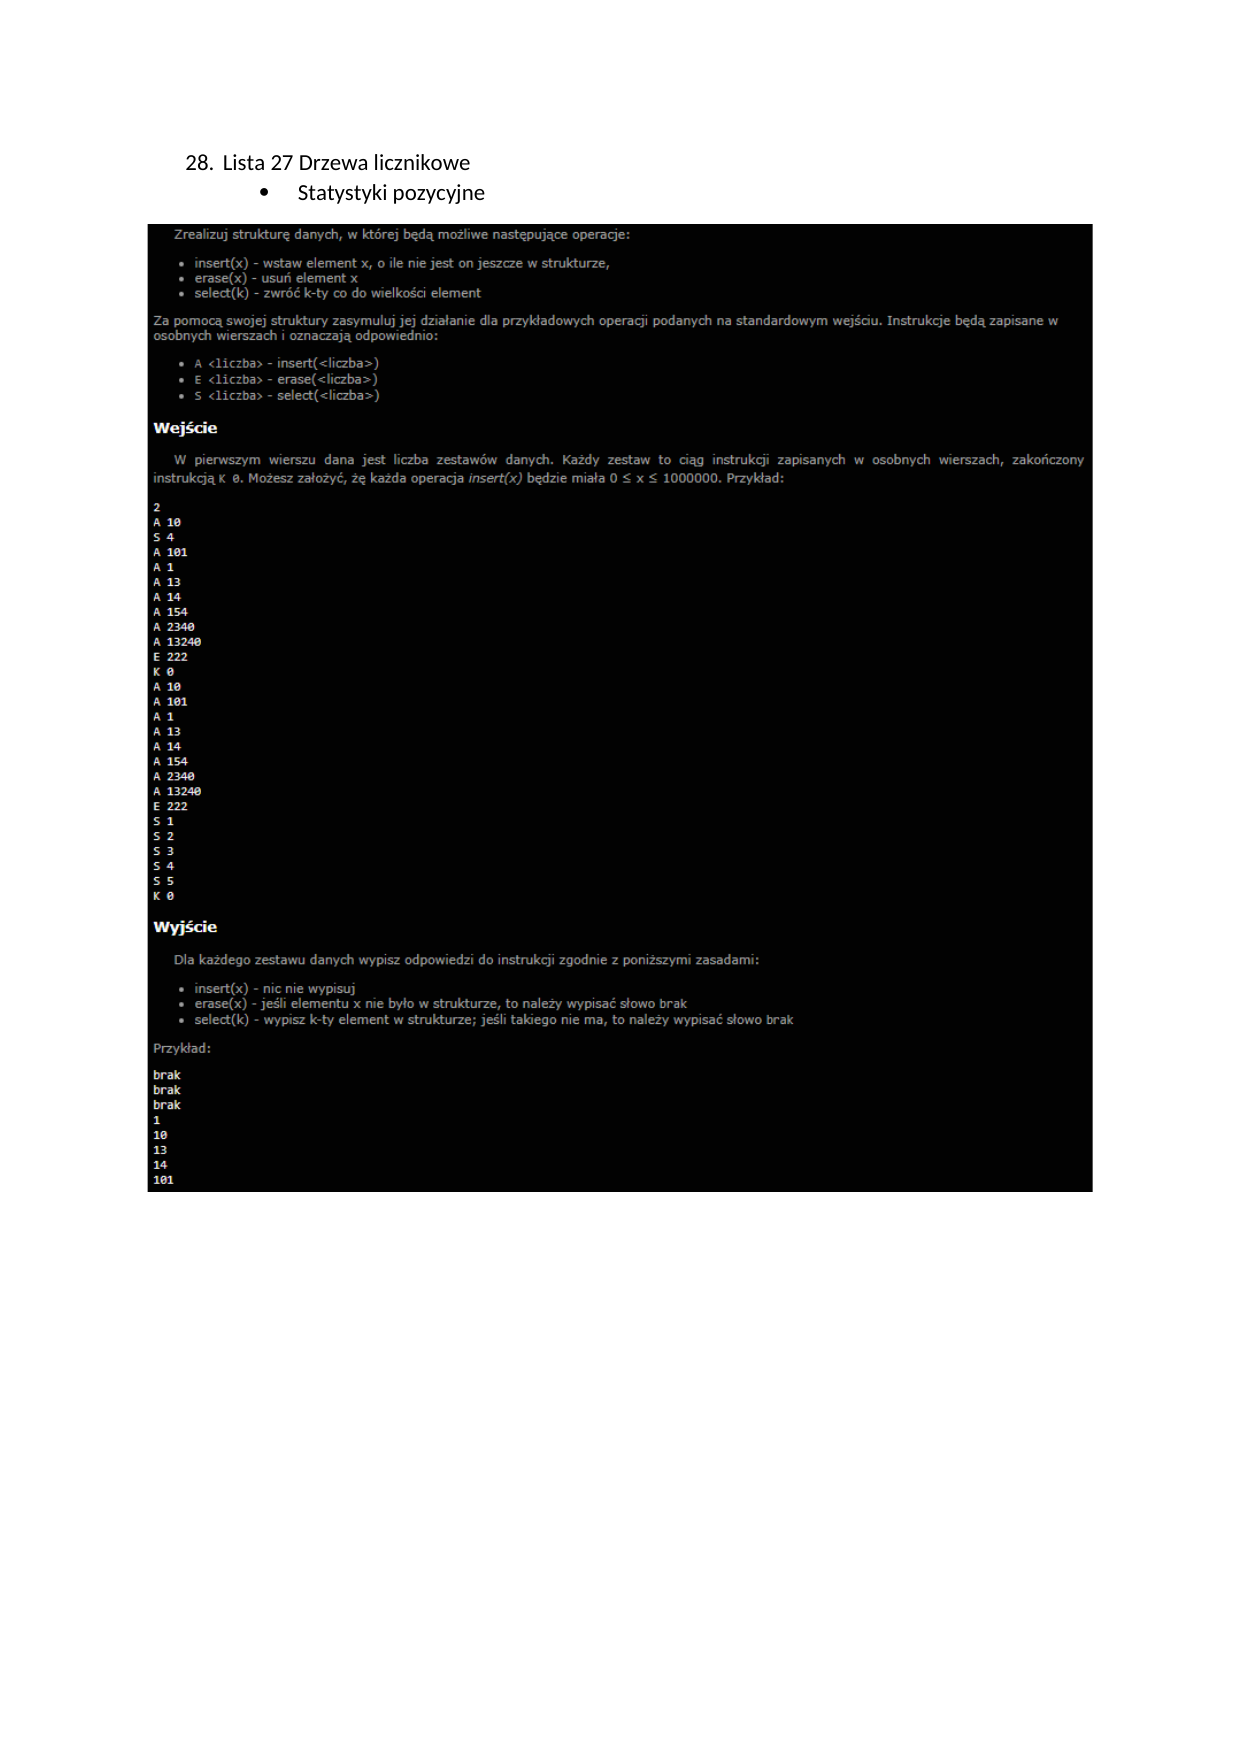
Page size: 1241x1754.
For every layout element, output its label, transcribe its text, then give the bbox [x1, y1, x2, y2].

list Statystyki pozycyjne [260, 178, 1093, 206]
list Lista 27 Drzewa licznikowe [185, 148, 1093, 176]
picture [147, 224, 1093, 1192]
